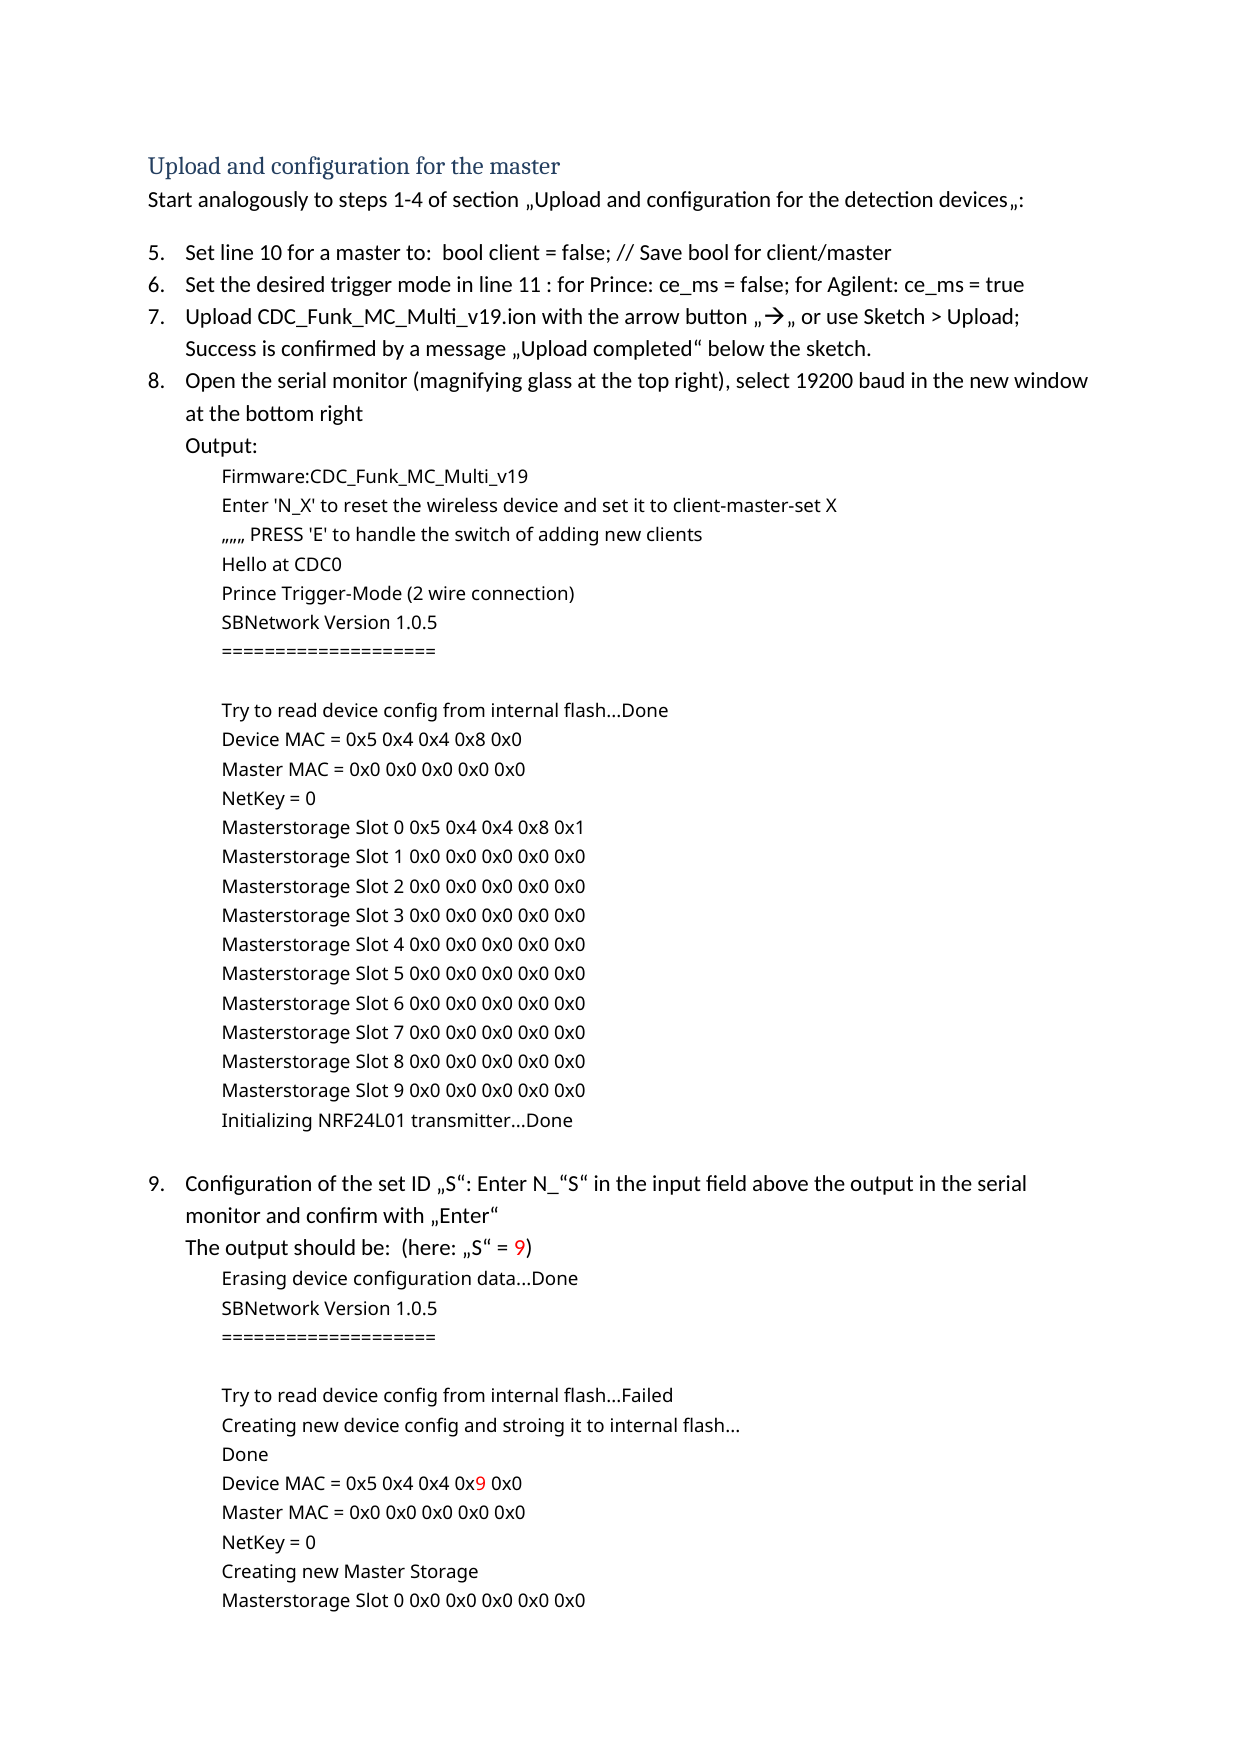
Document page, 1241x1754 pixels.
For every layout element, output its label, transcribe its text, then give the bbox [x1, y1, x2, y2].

list Master MAC = 0x0 0x0 0x0 0x0 0x0 [221, 1500, 1093, 1525]
subtitle Upload and configuration for the master [148, 152, 1093, 181]
text Output: [148, 431, 1093, 459]
list „„„ PRESS 'E' to handle the switch of adding new clients [221, 522, 1093, 547]
list SBNetwork Version 1.0.5 [221, 1295, 1093, 1320]
list Creating new Master Storage [221, 1558, 1093, 1584]
list Masterstorage Slot 5 0x0 0x0 0x0 0x0 0x0 [221, 961, 1093, 986]
list Set line 10 for a master to: bool client = false; // Save bool for client/master [148, 238, 1093, 266]
list Masterstorage Slot 3 0x0 0x0 0x0 0x0 0x0 [221, 902, 1093, 928]
list Open the serial monitor (magnifying glass at the top right), select 19200 baud in the new window at the bottom right [148, 367, 1093, 427]
list Initializing NRF24L01 transmitter...Done [221, 1107, 1093, 1165]
list Erasing device configuration data...Done [221, 1266, 1093, 1291]
list Masterstorage Slot 2 0x0 0x0 0x0 0x0 0x0 [221, 873, 1093, 898]
list Done [221, 1441, 1093, 1467]
list Masterstorage Slot 4 0x0 0x0 0x0 0x0 0x0 [221, 931, 1093, 957]
list Hello at CDC0 [221, 551, 1093, 576]
list Master MAC = 0x0 0x0 0x0 0x0 0x0 [221, 756, 1093, 781]
list Device MAC = 0x5 0x4 0x4 0x9 0x0 [221, 1470, 1093, 1496]
list Try to read device config from internal flash...Failed [221, 1383, 1093, 1408]
list Configuration of the set ID „S“: Enter N_“S“ in the input field above the output in the serial monitor and confirm with „Enter“ [148, 1169, 1093, 1229]
list Masterstorage Slot 8 0x0 0x0 0x0 0x0 0x0 [221, 1048, 1093, 1074]
list Prince Trigger-Mode (2 wire connection) [221, 580, 1093, 606]
list Masterstorage Slot 0 0x5 0x4 0x4 0x8 0x1 [221, 814, 1093, 840]
list Upload CDC_Funk_MC_Multi_v19.ion with the arrow button „„ or use Sketch > Upload; Success is confirmed by a message „Upload completed“ below the sketch. [148, 302, 1093, 362]
list Masterstorage Slot 9 0x0 0x0 0x0 0x0 0x0 [221, 1078, 1093, 1103]
list Masterstorage Slot 1 0x0 0x0 0x0 0x0 0x0 [221, 844, 1093, 869]
list Enter 'N_X' to reset the wireless device and set it to client-master-set X [221, 492, 1093, 518]
list Masterstorage Slot 6 0x0 0x0 0x0 0x0 0x0 [221, 990, 1093, 1016]
list Device MAC = 0x5 0x4 0x4 0x8 0x0 [221, 727, 1093, 752]
list NetKey = 0 [221, 785, 1093, 811]
list The output should be: (here: „S“ = 9) [185, 1233, 1093, 1261]
list Try to read device config from internal flash...Done [221, 697, 1093, 723]
text Start analogously to steps 1-4 of section „Upload and configuration for the detection devices„: [148, 185, 1093, 213]
list Masterstorage Slot 0 0x0 0x0 0x0 0x0 0x0 [221, 1587, 1093, 1613]
list SBNetwork Version 1.0.5 [221, 609, 1093, 635]
list Firmware:CDC_Funk_MC_Multi_v19 [221, 463, 1093, 489]
list Set the desired trigger mode in line 11 : for Prince: ce_ms = false; for Agilent: ce_ms = true [148, 270, 1093, 298]
list Masterstorage Slot 7 0x0 0x0 0x0 0x0 0x0 [221, 1019, 1093, 1045]
list NetKey = 0 [221, 1529, 1093, 1554]
list Creating new device config and stroing it to internal flash... [221, 1412, 1093, 1437]
list ==================== [221, 1324, 1093, 1349]
list ==================== [221, 639, 1093, 664]
